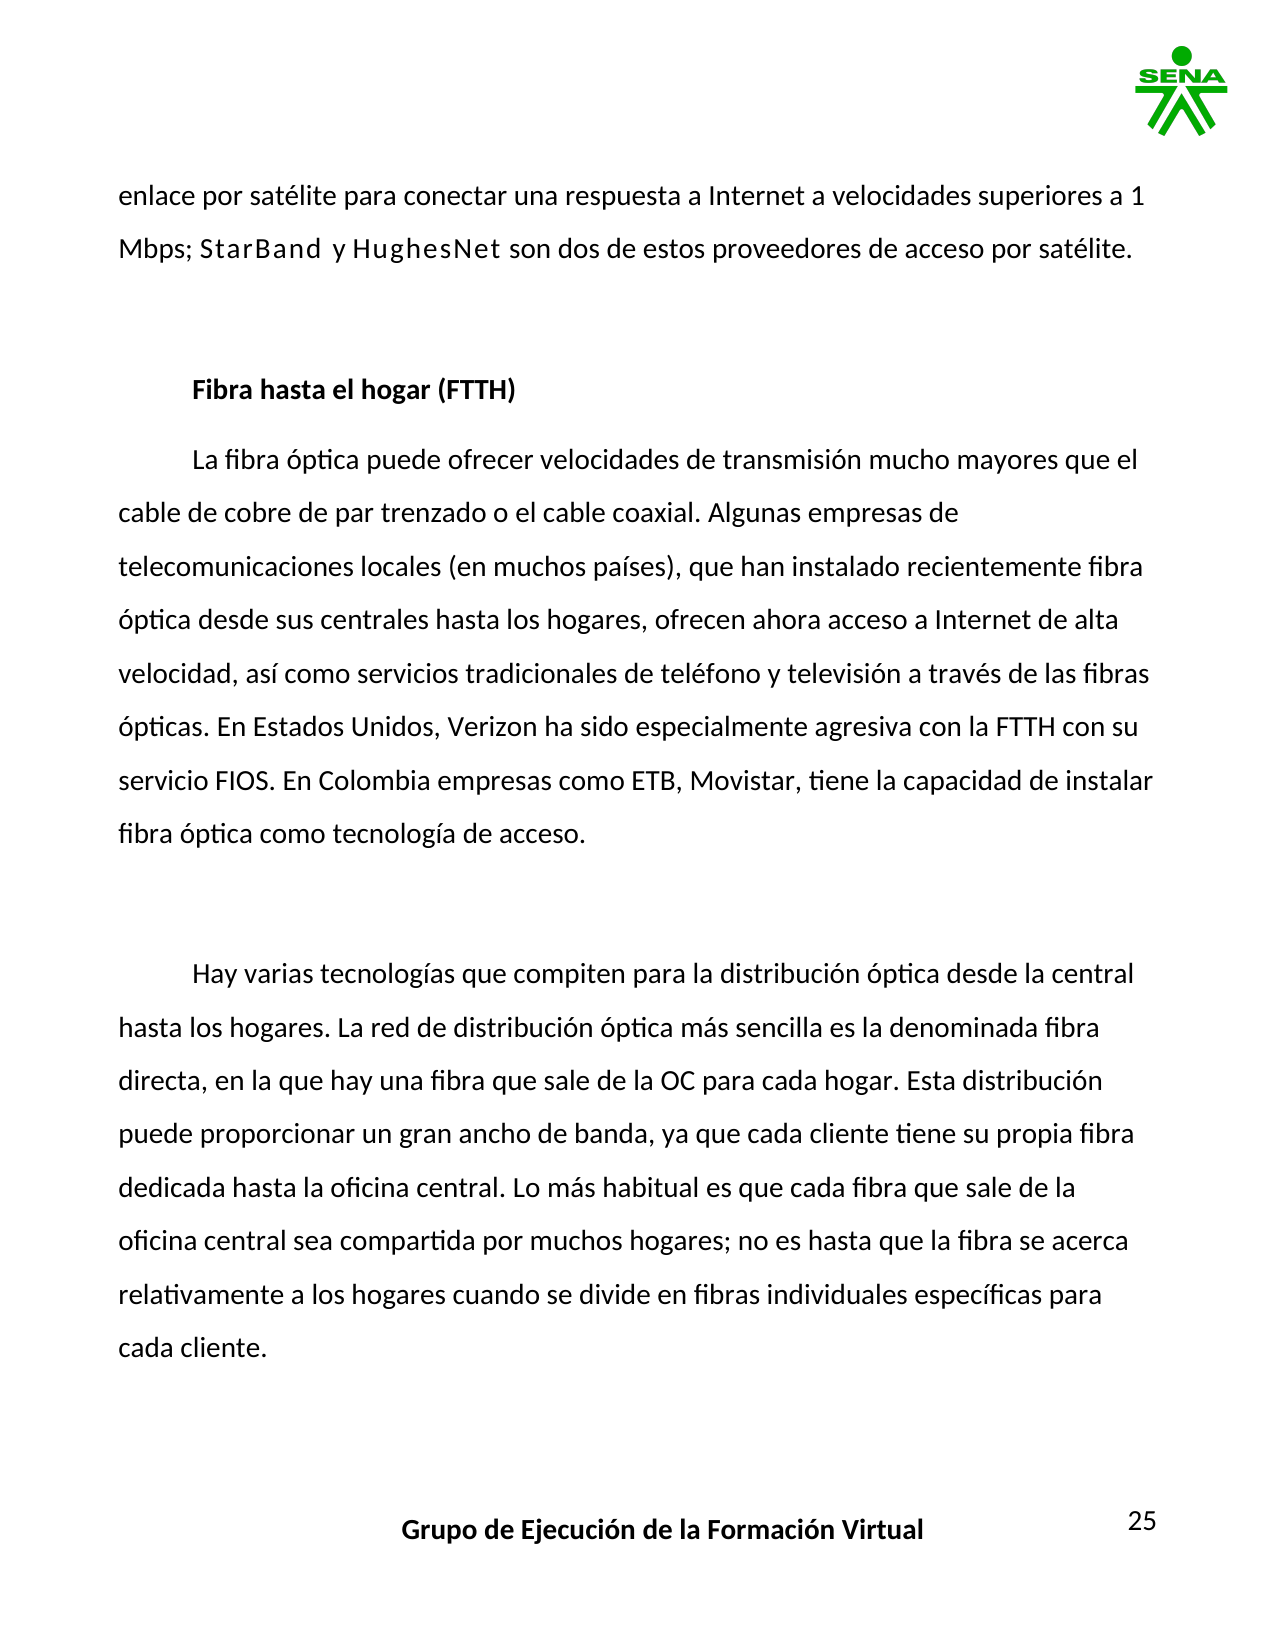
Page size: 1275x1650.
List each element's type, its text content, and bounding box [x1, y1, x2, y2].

text La fibra óptica puede ofrecer velocidades de transmisión mucho mayores que el cable de cobre de par trenzado o el cable coaxial. Algunas empresas de telecomunicaciones locales (en muchos países), que han instalado recientemente fibra óptica desde sus centrales hasta los hogares, ofrecen ahora acceso a Internet de alta velocidad, así como servicios tradicionales de teléfono y televisión a través de las fibras ópticas. En Estados Unidos, Verizon ha sido especialmente agresiva con la FTTH con su servicio FIOS. En Colombia empresas como ETB, Movistar, tiene la capacidad de instalar fibra óptica como tecnología de acceso. [118, 441, 1157, 851]
text Fibra hasta el hogar (FTTH) [118, 371, 1157, 406]
picture [1135, 46, 1228, 136]
text Hay varias tecnologías que compiten para la distribución óptica desde la central hasta los hogares. La red de distribución óptica más sencilla es la denominada fibra directa, en la que hay una fibra que sale de la OC para cada hogar. Esta distribución puede proporcionar un gran ancho de banda, ya que cada cliente tiene su propia fibra dedicada hasta la oficina central. Lo más habitual es que cada fibra que sale de la oficina central sea compartida por muchos hogares; no es hasta que la fibra se acerca relativamente a los hogares cuando se divide en fibras individuales específicas para cada cliente. [118, 955, 1157, 1365]
